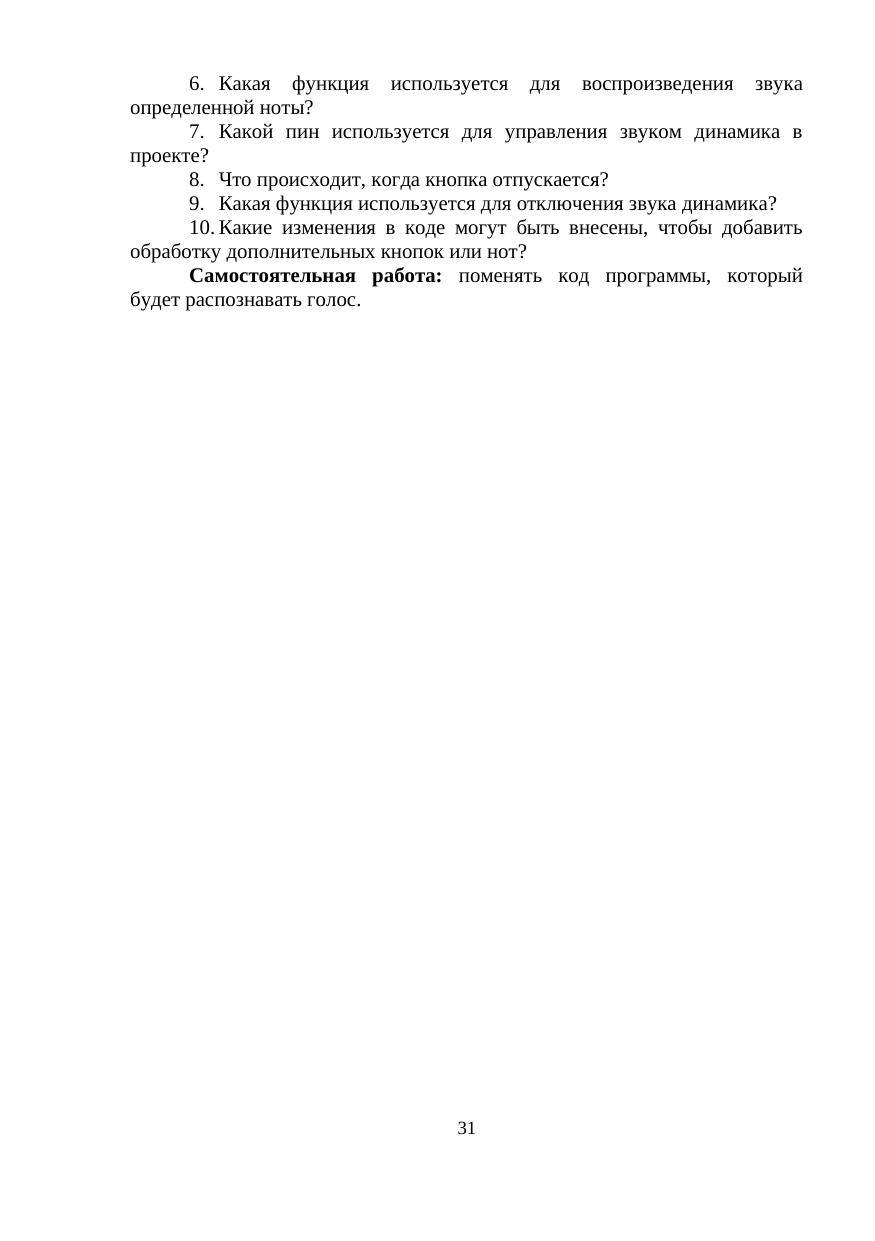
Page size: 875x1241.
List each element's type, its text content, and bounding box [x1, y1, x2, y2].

list Какие изменения в коде могут быть внесены, чтобы добавить обработку дополнительных кнопок или нот? [130, 215, 803, 263]
list Что происходит, когда кнопка отпускается? [130, 167, 803, 191]
list Какая функция используется для воспроизведения звука определенной ноты? [130, 71, 803, 119]
list Какая функция используется для отключения звука динамика? [130, 191, 803, 215]
list Какой пин используется для управления звуком динамика в проекте? [130, 119, 803, 167]
text Самостоятельная работа: поменять код программы, который будет распознавать голос. [130, 263, 803, 311]
